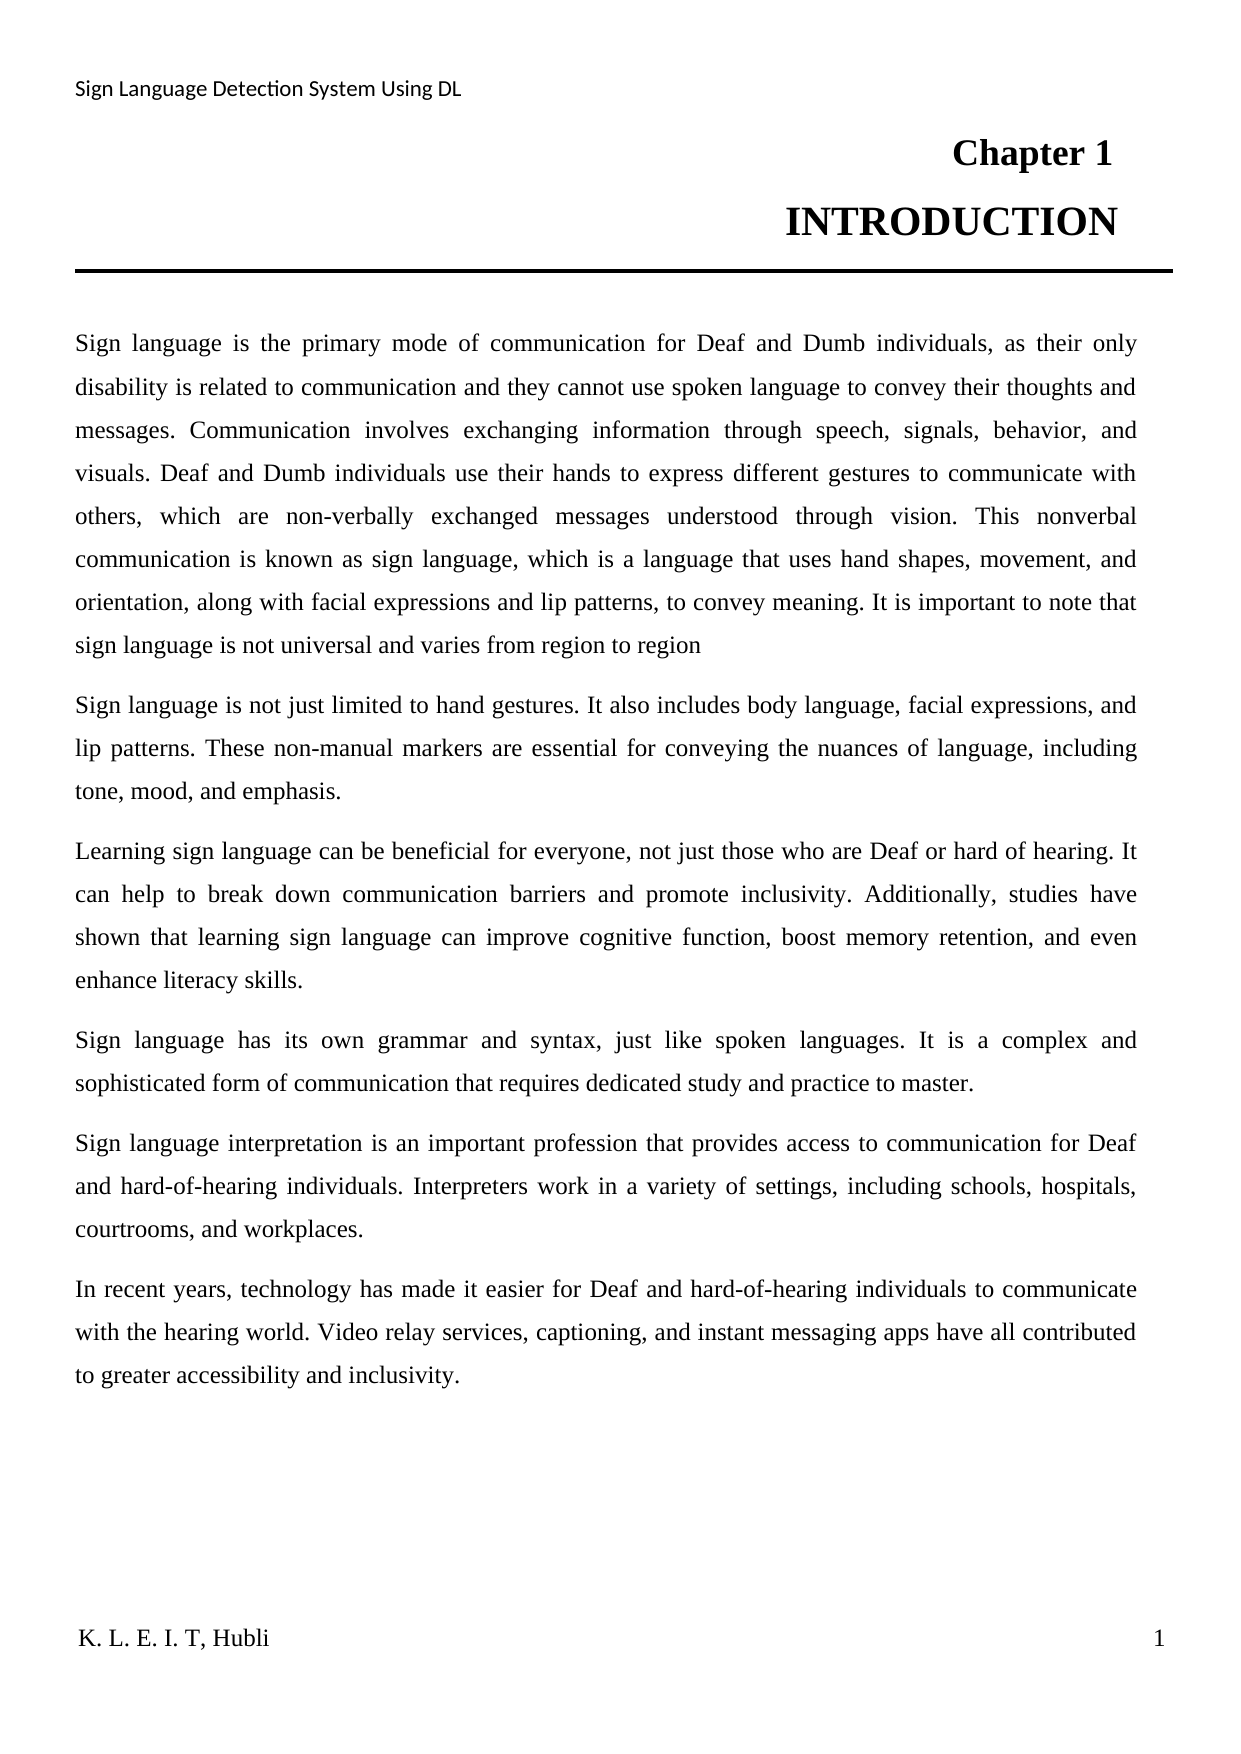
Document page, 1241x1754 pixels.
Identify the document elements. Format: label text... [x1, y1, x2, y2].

text In recent years, technology has made it easier for Deaf and hard-of-hearing individuals to communicate with the hearing world. Video relay services, captioning, and instant messaging apps have all contributed to greater accessibility and inclusivity. [75, 1274, 1138, 1389]
text Sign language has its own grammar and syntax, just like spoken languages. It is a complex and sophisticated form of communication that requires dedicated study and practice to master. [75, 1025, 1138, 1097]
text Chapter 1 [75, 130, 1165, 173]
text Sign language interpretation is an important profession that provides access to communication for Deaf and hard-of-hearing individuals. Interpreters work in a variety of settings, including schools, hospitals, courtrooms, and workplaces. [75, 1128, 1138, 1243]
list INTRODUCTION [150, 196, 1138, 244]
text Learning sign language can be beneficial for everyone, not just those who are Deaf or hard of hearing. It can help to break down communication barriers and promote inclusivity. Additionally, studies have shown that learning sign language can improve cognitive function, boost memory retention, and even enhance literacy skills. [75, 836, 1138, 994]
text Sign language is not just limited to hand gestures. It also includes body language, facial expressions, and lip patterns. These non-manual markers are essential for conveying the nuances of language, including tone, mood, and emphasis. [75, 690, 1138, 805]
text Sign language is the primary mode of communication for Deaf and Dumb individuals, as their only disability is related to communication and they cannot use spoken language to convey their thoughts and messages. Communication involves exchanging information through speech, signals, behavior, and visuals. Deaf and Dumb individuals use their hands to express different gestures to communicate with others, which are non-verbally exchanged messages understood through vision. This nonverbal communication is known as sign language, which is a language that uses hand shapes, movement, and orientation, along with facial expressions and lip patterns, to convey meaning. It is important to note that sign language is not universal and varies from region to region [75, 328, 1138, 659]
